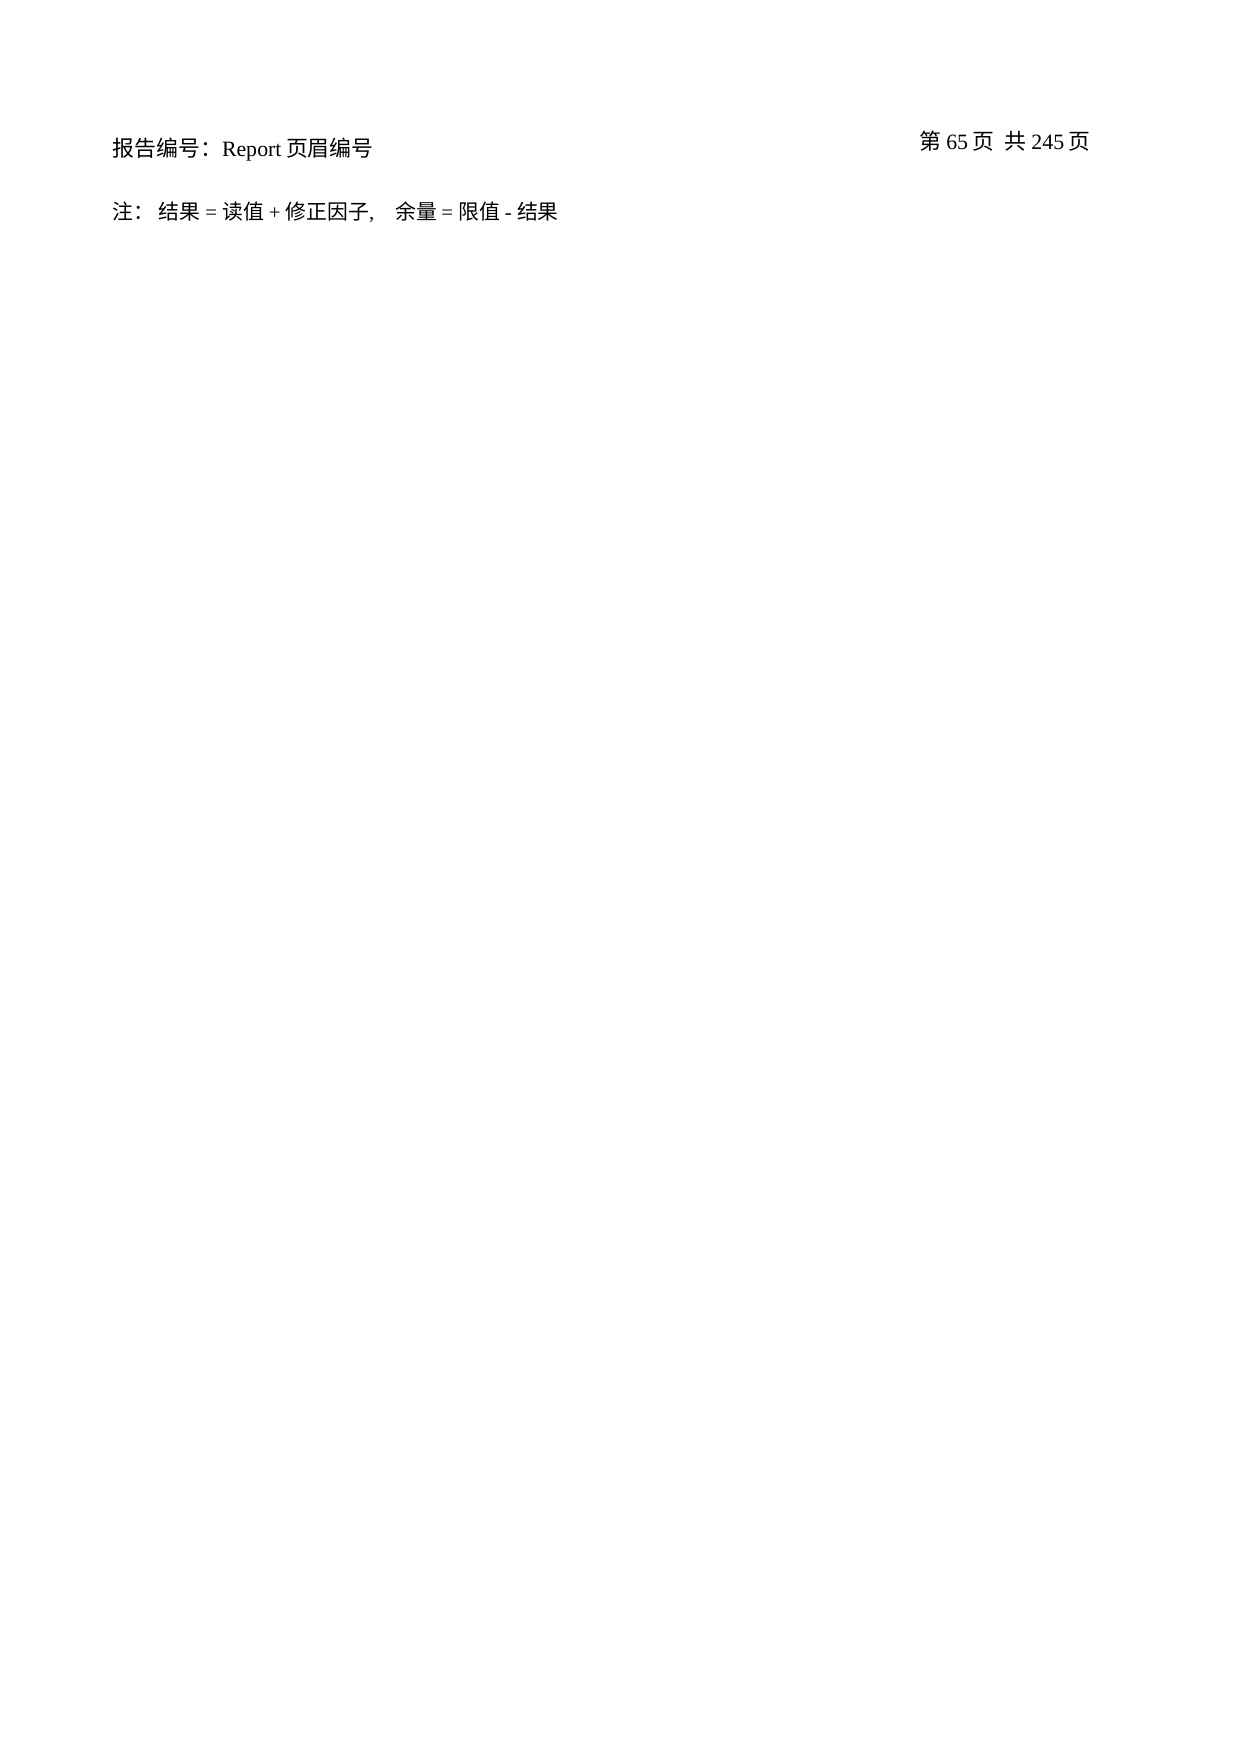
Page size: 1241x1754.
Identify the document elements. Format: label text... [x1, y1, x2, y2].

text 注： 结果 = 读值 + 修正因子, 余量 = 限值 - 结果 [112, 199, 1128, 224]
